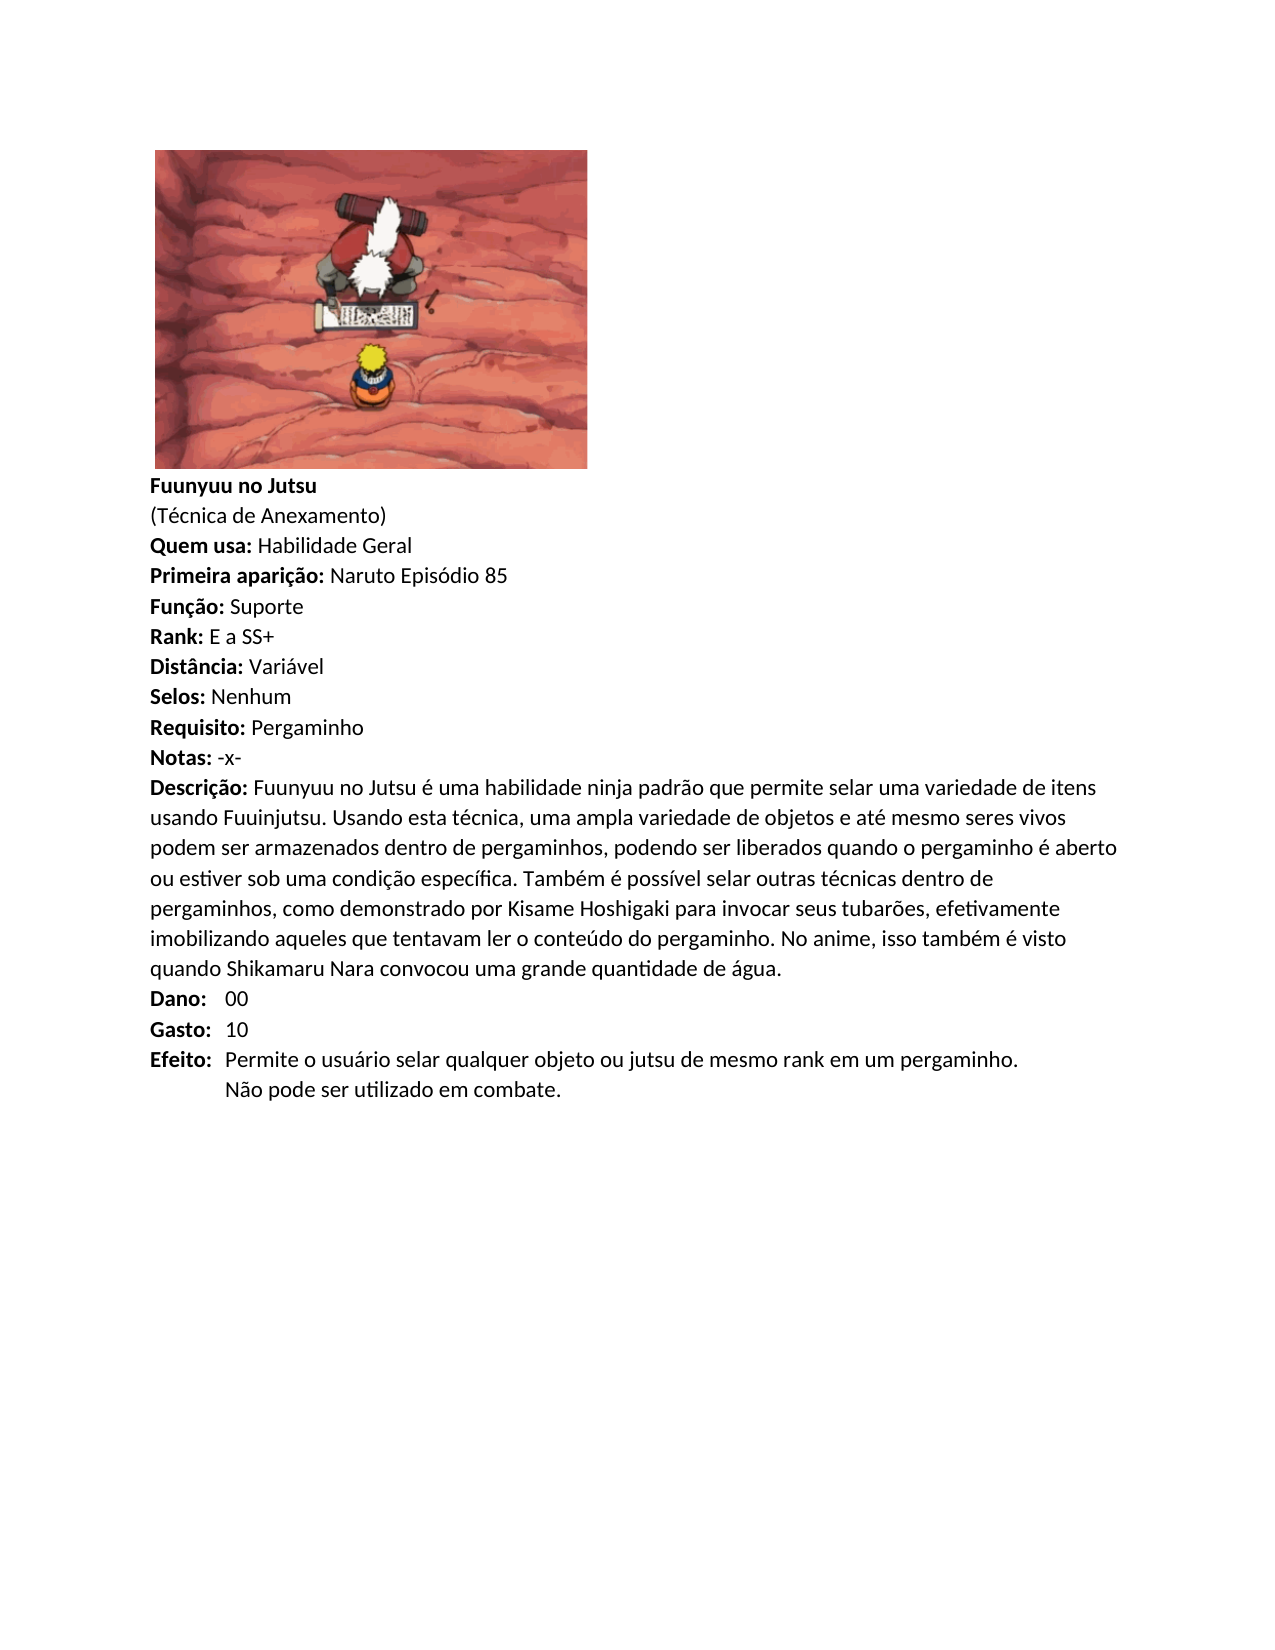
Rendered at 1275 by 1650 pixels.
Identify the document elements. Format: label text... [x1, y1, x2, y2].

text Requisito: Pergaminho [150, 713, 1125, 741]
picture [155, 150, 588, 469]
text Gasto: 10 [150, 1015, 1125, 1043]
text Primeira aparição: Naruto Episódio 85 [150, 562, 1125, 589]
text Rank: E a SS+ [150, 622, 1125, 650]
text Quem usa: Habilidade Geral [150, 531, 1125, 559]
text Distância: Variável [150, 652, 1125, 680]
text Descrição: Fuunyuu no Jutsu é uma habilidade ninja padrão que permite selar uma variedade de itens usando Fuuinjutsu. Usando esta técnica, uma ampla variedade de objetos e até mesmo seres vivos podem ser armazenados dentro de pergaminhos, podendo ser liberados quando o pergaminho é aberto ou estiver sob uma condição específica. Também é possível selar outras técnicas dentro de pergaminhos, como demonstrado por Kisame Hoshigaki para invocar seus tubarões, efetivamente imobilizando aqueles que tentavam ler o conteúdo do pergaminho. No anime, isso também é visto quando Shikamaru Nara convocou uma grande quantidade de água. [150, 773, 1125, 982]
text Notas: -x- [150, 743, 1125, 771]
text Fuunyuu no Jutsu [150, 471, 1125, 499]
text Efeito: Permite o usuário selar qualquer objeto ou jutsu de mesmo rank em um pergaminho. [150, 1045, 1125, 1073]
text Selos: Nenhum [150, 682, 1125, 710]
text Dano: 00 [150, 984, 1125, 1012]
text Função: Suporte [150, 592, 1125, 620]
text (Técnica de Anexamento) [150, 501, 1125, 529]
text Não pode ser utilizado em combate. [150, 1075, 1125, 1103]
